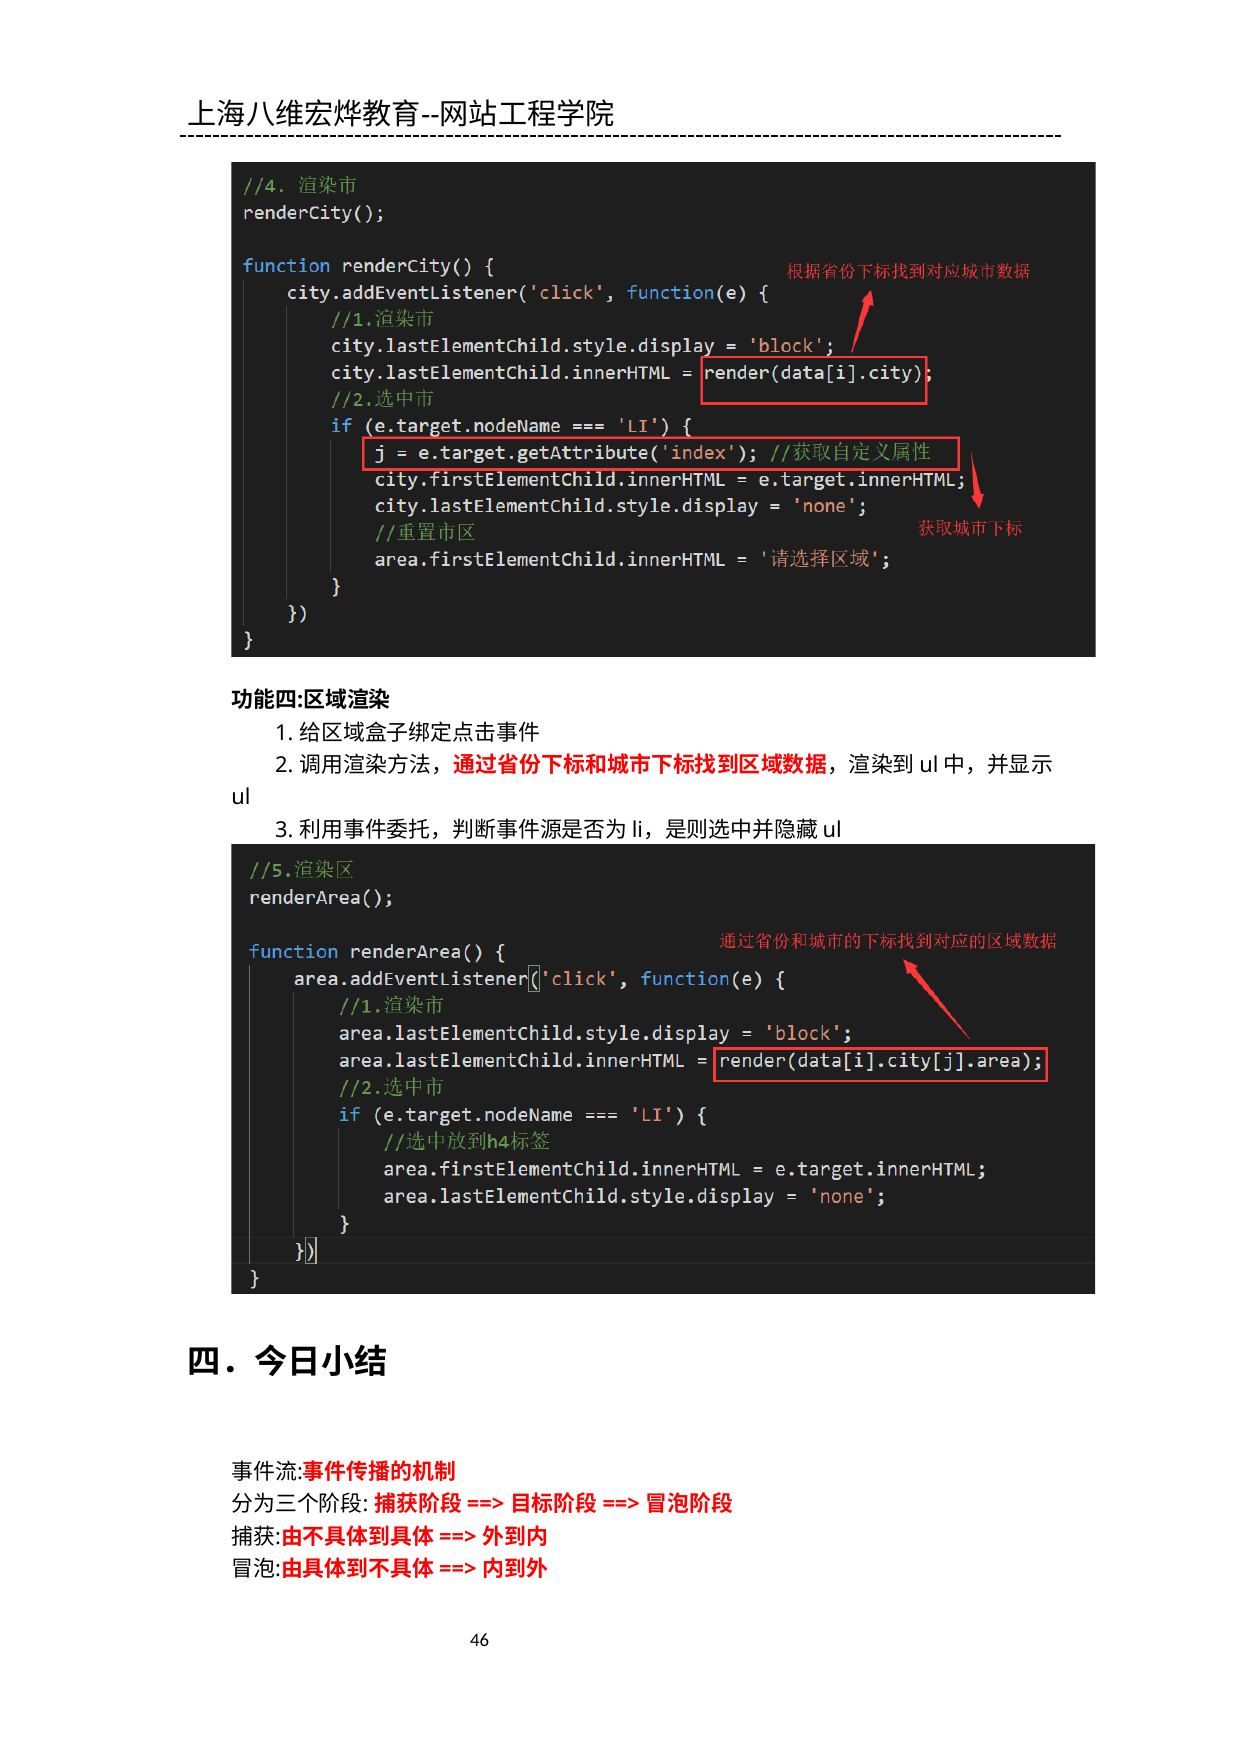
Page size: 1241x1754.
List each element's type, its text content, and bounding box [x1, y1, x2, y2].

list 利用事件委托，判断事件源是否为li，是则选中并隐藏ul [231, 812, 1053, 844]
list 给区域盒子绑定点击事件 [231, 714, 1053, 747]
text 捕获:由不具体到具体 ==> 外到内 [187, 1518, 1053, 1551]
text 分为三个阶段: 捕获阶段 ==> 目标阶段 ==> 冒泡阶段 [187, 1486, 1053, 1518]
subtitle 四．今日小结 [187, 1327, 1053, 1392]
picture [231, 162, 1096, 657]
text 冒泡:由具体到不具体 ==> 内到外 [187, 1551, 1053, 1583]
list 调用渲染方法，通过省份下标和城市下标找到区域数据，渲染到ul中，并显示ul [231, 747, 1053, 812]
picture [231, 844, 1096, 1294]
list 功能四:区域渲染 [187, 682, 1053, 714]
text 事件流:事件传播的机制 [187, 1453, 1053, 1486]
